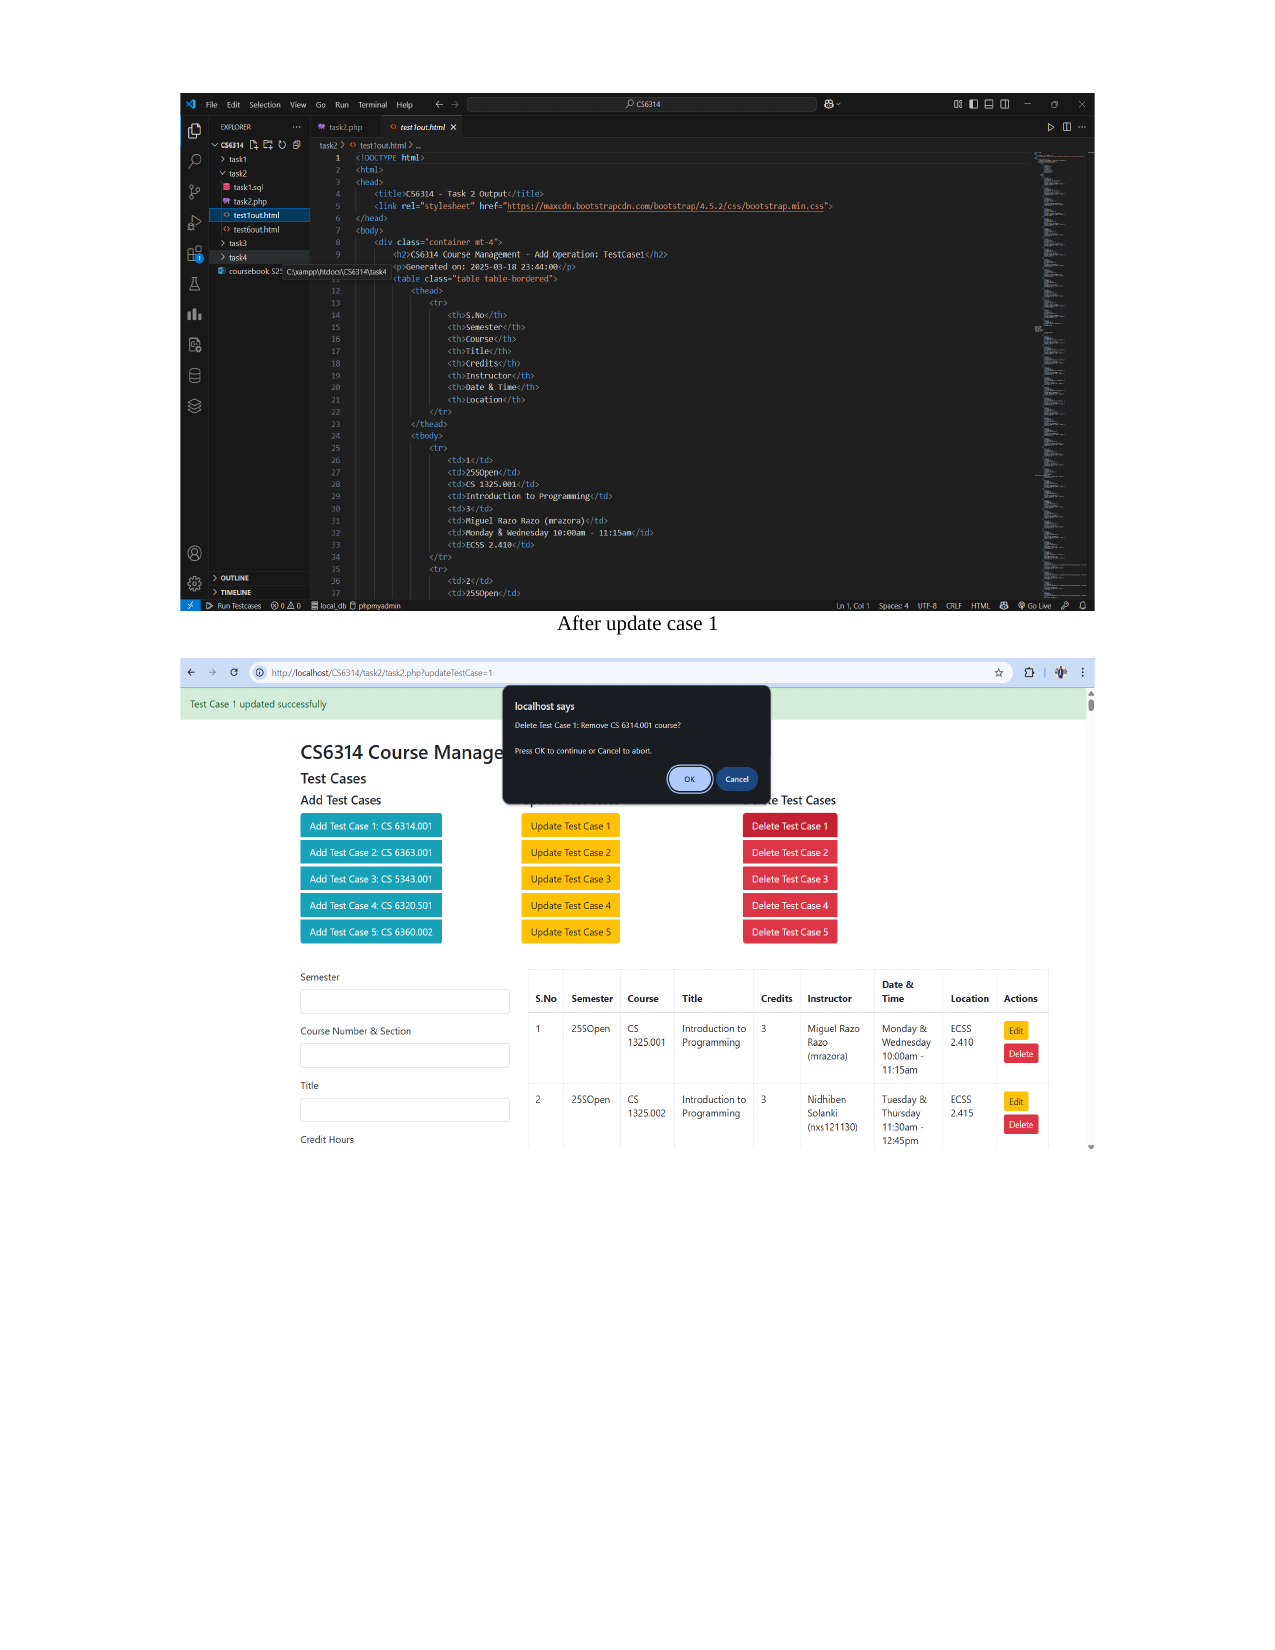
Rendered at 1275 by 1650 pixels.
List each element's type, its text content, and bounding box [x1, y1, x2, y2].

picture [180, 93, 1095, 611]
picture [180, 658, 1095, 1149]
text After update case 1 [150, 610, 1125, 634]
